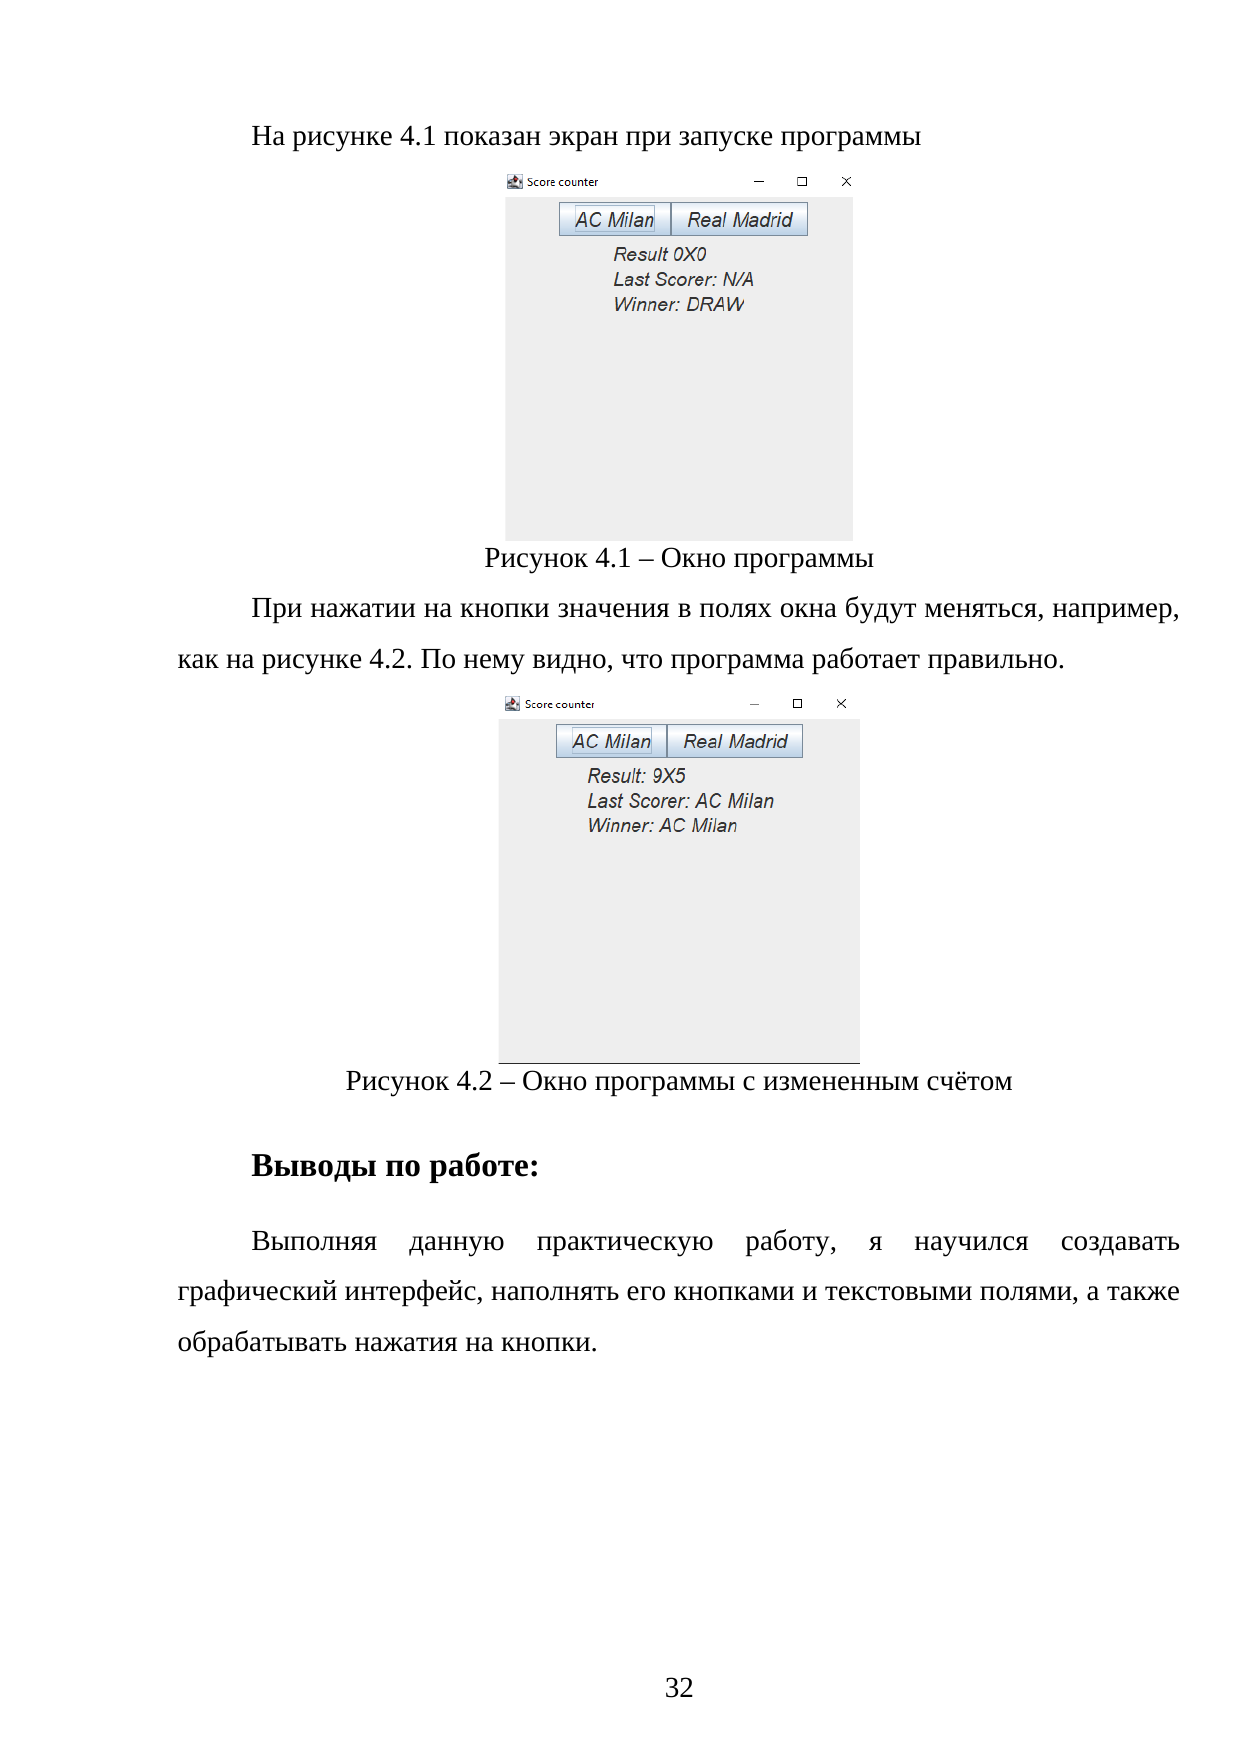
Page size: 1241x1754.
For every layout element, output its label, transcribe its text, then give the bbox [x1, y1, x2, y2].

text Рисунок 4.1 – Окно программы [177, 540, 1181, 574]
text Выводы по работе: [251, 1145, 1181, 1183]
picture [505, 168, 853, 541]
text Рисунок 4.2 – Окно программы с измененным счётом [177, 1063, 1181, 1097]
text Выполняя данную практическую работу, я научился создавать графический интерфейс, наполнять его кнопками и текстовыми полями, а также обрабатывать нажатия на кнопки. [177, 1223, 1181, 1357]
picture [498, 691, 860, 1064]
text При нажатии на кнопки значения в полях окна будут меняться, например, как на рисунке 4.2. По нему видно, что программа работает правильно. [177, 591, 1181, 674]
text На рисунке 4.1 показан экран при запуске программы [177, 118, 1181, 152]
